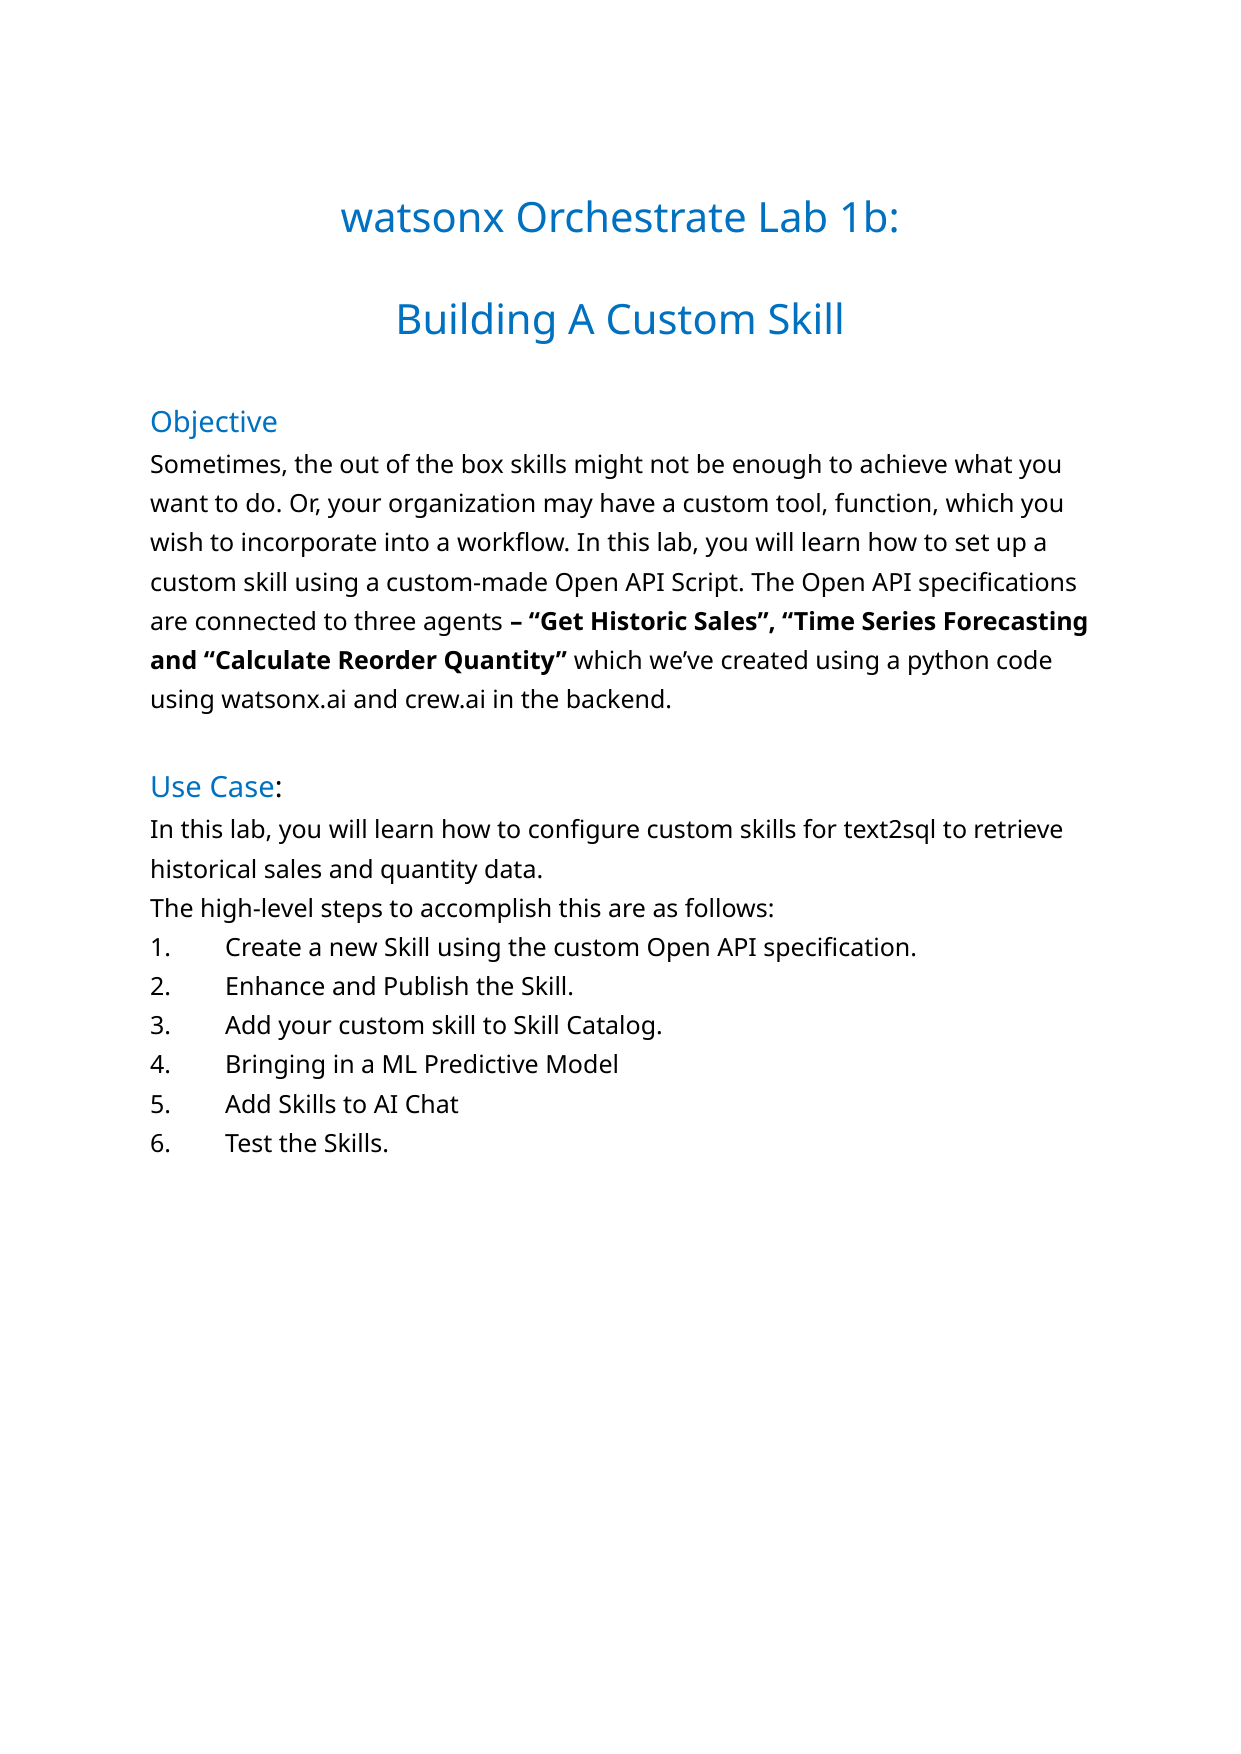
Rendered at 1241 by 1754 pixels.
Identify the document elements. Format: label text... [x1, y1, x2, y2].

text 1. Create a new Skill using the custom Open API specification. [150, 929, 1090, 964]
text 2. Enhance and Publish the Skill. [150, 969, 1090, 1003]
text 4. Bringing in a ML Predictive Model [150, 1047, 1090, 1081]
text 5. Add Skills to AI Chat [150, 1086, 1090, 1120]
subtitle watsonx Orchestrate Lab 1b: [150, 187, 1090, 244]
text 6. Test the Skills. [150, 1125, 1090, 1159]
text Use Case: [150, 766, 1090, 806]
text 3. Add your custom skill to Skill Catalog. [150, 1008, 1090, 1042]
subtitle Building A Custom Skill [150, 290, 1090, 347]
text Sometimes, the out of the box skills might not be enough to achieve what you want to do. Or, your organization may have a custom tool, function, which you wish to incorporate into a workflow. In this lab, you will learn how to set up a custom skill using a custom-made Open API Script. The Open API specifications are connected to three agents – “Get Historic Sales”, “Time Series Forecasting and “Calculate Reorder Quantity” which we’ve created using a python code using watsonx.ai and crew.ai in the backend. [150, 447, 1090, 716]
text In this lab, you will learn how to configure custom skills for text2sql to retrieve historical sales and quantity data. [150, 812, 1090, 885]
text The high-level steps to accomplish this are as follows: [150, 890, 1090, 924]
text Objective [150, 401, 1090, 441]
